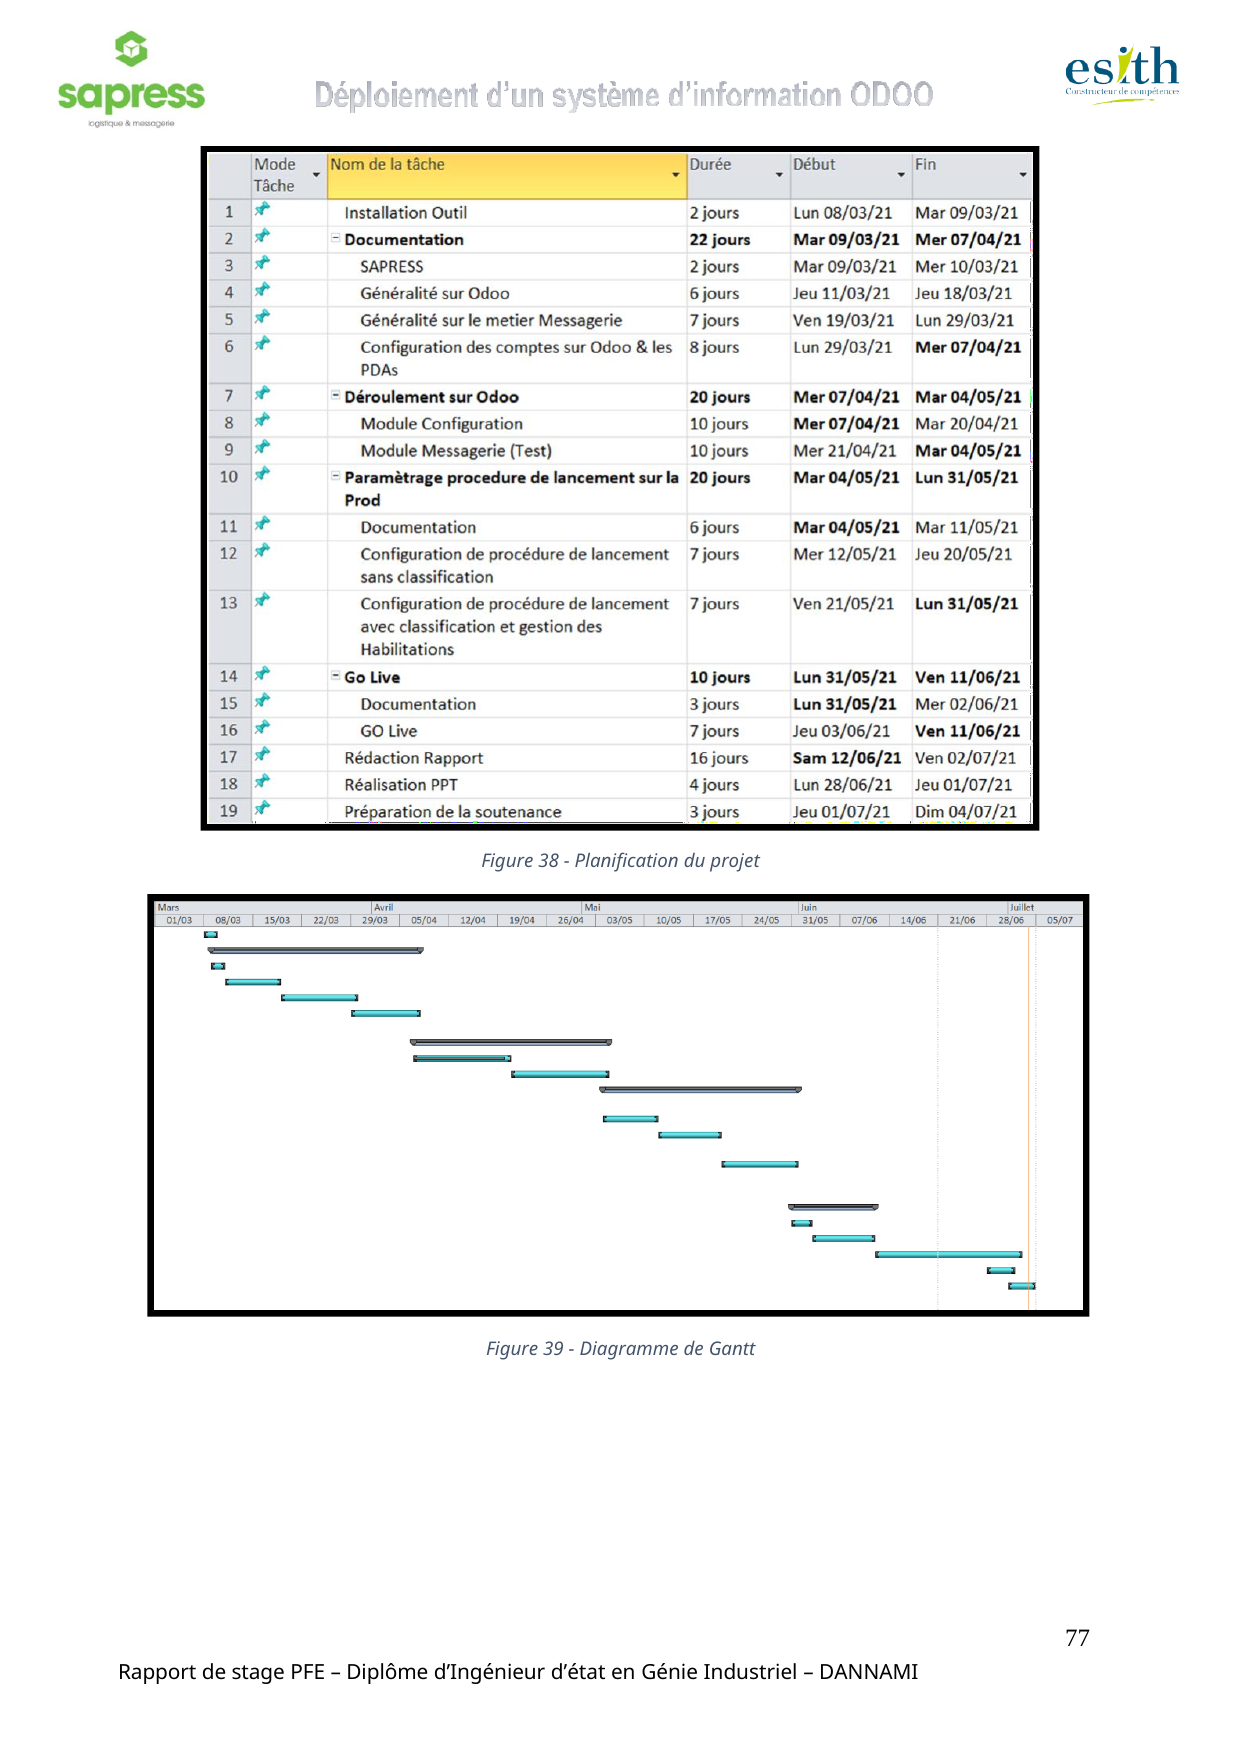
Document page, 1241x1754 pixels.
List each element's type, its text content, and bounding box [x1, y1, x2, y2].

picture [1065, 40, 1180, 106]
text Figure 39 - Diagramme de Gantt [52, 1335, 1189, 1361]
picture [316, 80, 621, 113]
picture [622, 80, 933, 106]
picture [154, 901, 1083, 1310]
text Figure 38 - Planification du projet [52, 847, 1188, 873]
picture [56, 29, 209, 129]
picture [207, 152, 1033, 824]
